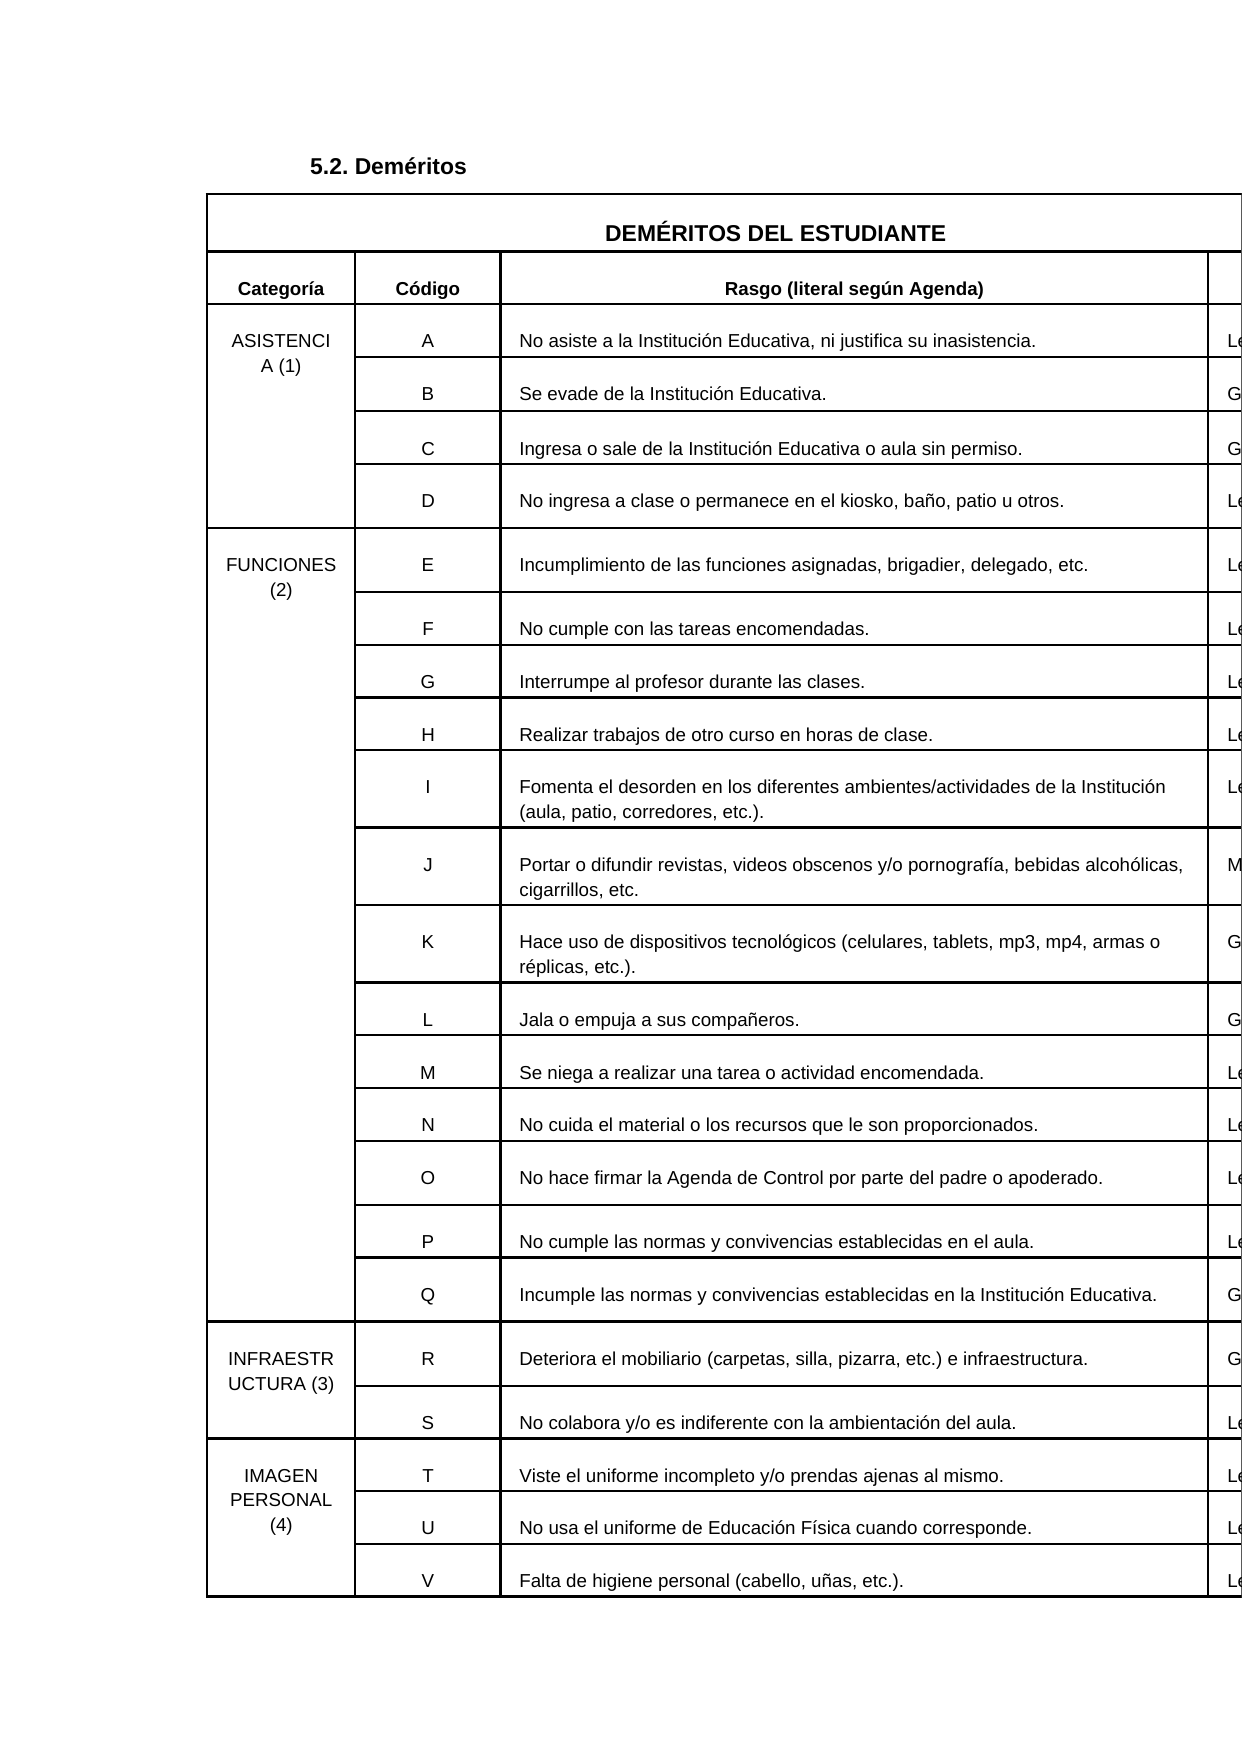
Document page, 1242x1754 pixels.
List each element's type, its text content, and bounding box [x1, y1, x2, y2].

text 5.2. Deméritos [310, 153, 1094, 180]
